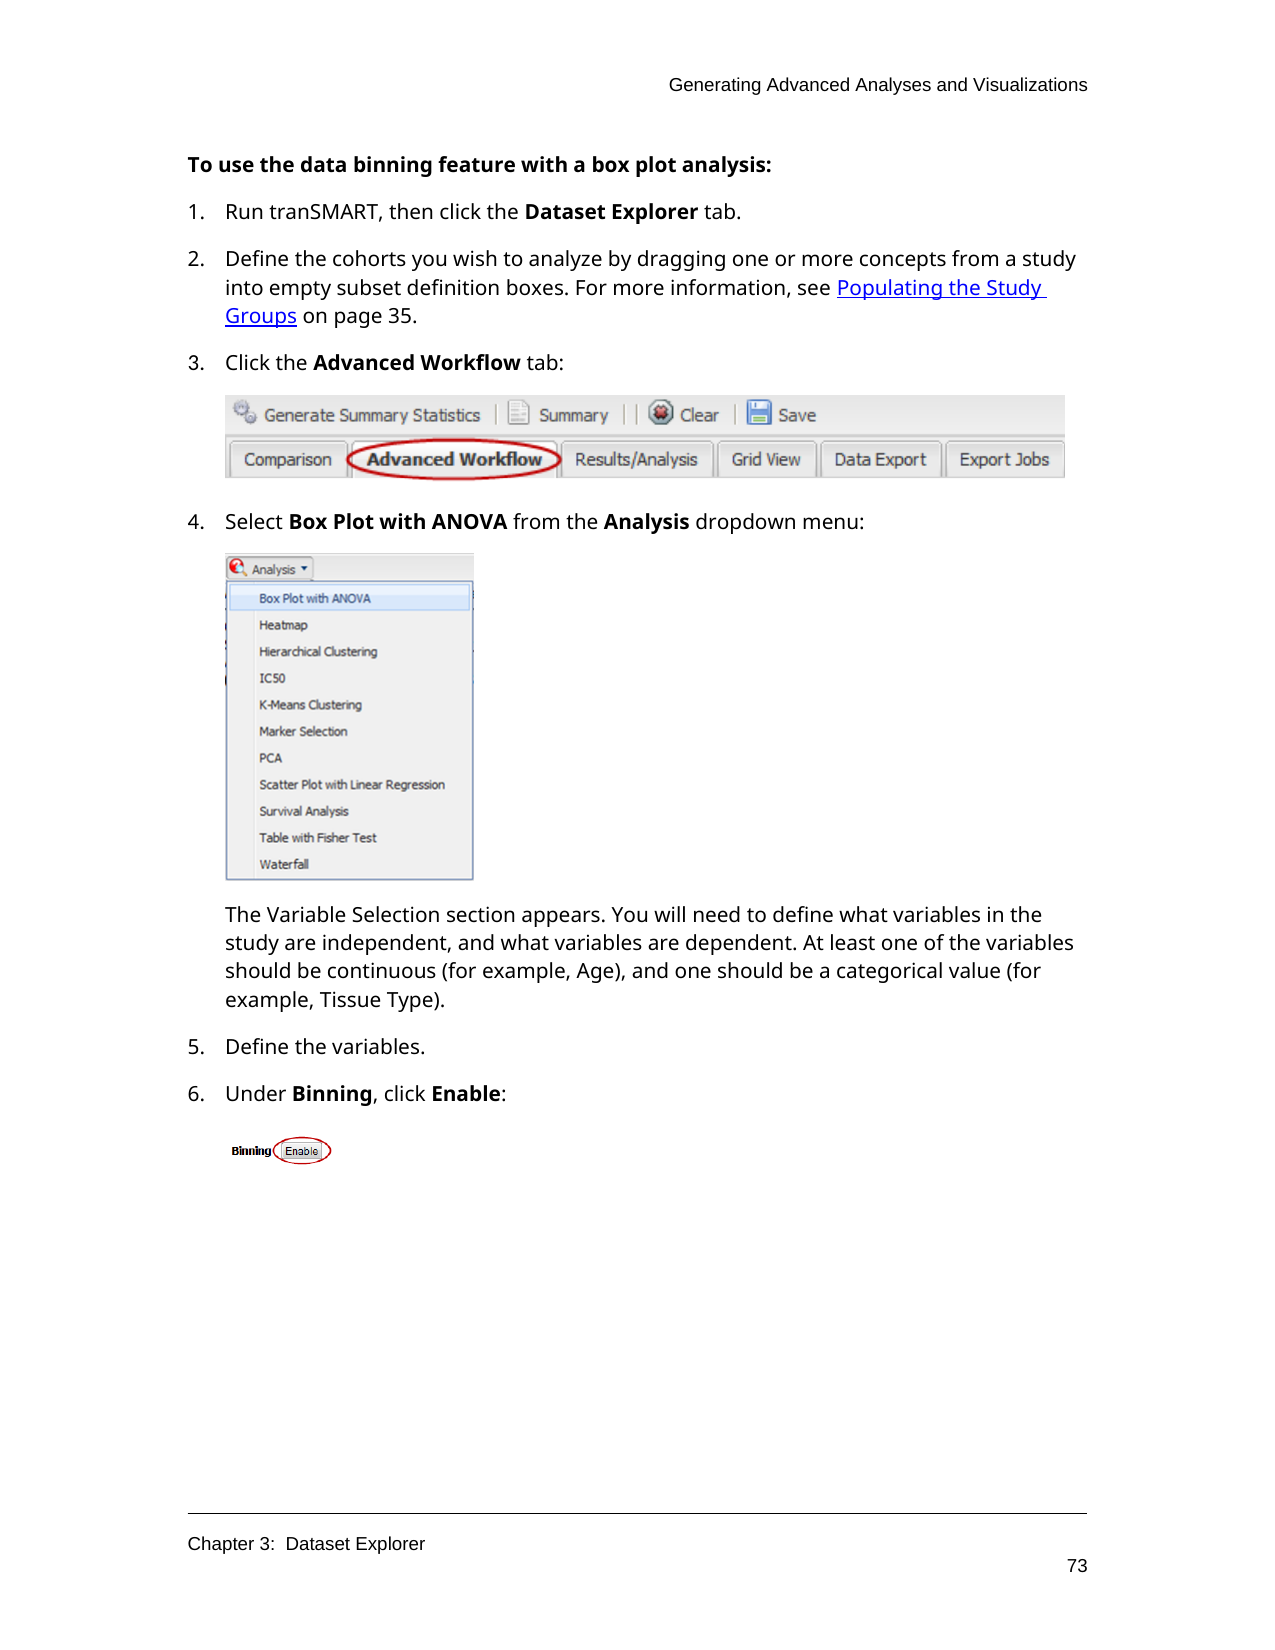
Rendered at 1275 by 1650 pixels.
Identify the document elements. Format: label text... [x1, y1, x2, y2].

list Define the variables. [187, 1032, 1087, 1061]
list Under Binning, click Enable: [187, 1079, 1087, 1108]
picture [225, 395, 1065, 488]
list Select Box Plot with ANOVA from the Analysis dropdown menu: [187, 507, 1087, 535]
picture [225, 1126, 348, 1169]
list To use the data binning feature with a box plot analysis: [187, 150, 1087, 178]
list The Variable Selection section appears. You will need to define what variables in the study are independent, and what variables are dependent. At least one of the variables should be continuous (for example, Age), and one should be a categorical value (for example, Tissue Type). [225, 900, 1087, 1013]
picture [225, 553, 474, 881]
list Run tranSMART, then click the Dataset Explorer tab. [187, 197, 1087, 226]
list Click the Advanced Workflow tab: [187, 348, 1087, 377]
